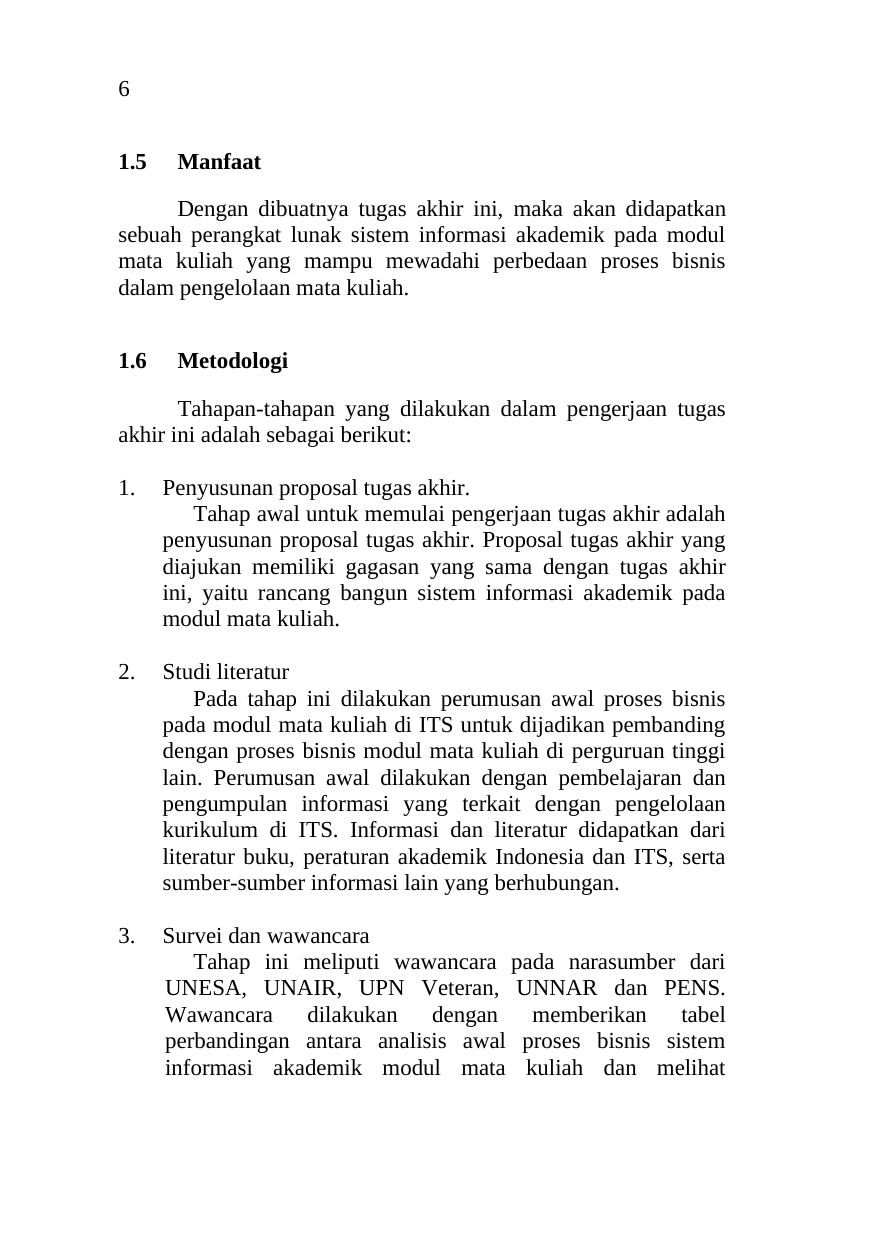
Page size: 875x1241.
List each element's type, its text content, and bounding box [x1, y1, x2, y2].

text Dengan dibuatnya tugas akhir ini, maka akan didapatkan sebuah perangkat lunak sistem informasi akademik pada modul mata kuliah yang mampu mewadahi perbedaan proses bisnis dalam pengelolaan mata kuliah. [118, 195, 726, 300]
list Survei dan wawancara [118, 922, 726, 948]
list Tahapan-tahapan yang dilakukan dalam pengerjaan tugas akhir ini adalah sebagai berikut: [118, 395, 726, 447]
list Pada tahap ini dilakukan perumusan awal proses bisnis pada modul mata kuliah di ITS untuk dijadikan pembanding dengan proses bisnis modul mata kuliah di perguruan tinggi lain. Perumusan awal dilakukan dengan pembelajaran dan pengumpulan informasi yang terkait dengan pengelolaan kurikulum di ITS. Informasi dan literatur didapatkan dari literatur buku, peraturan akademik Indonesia dan ITS, serta sumber-sumber informasi lain yang berhubungan. [162, 684, 726, 895]
subtitle Manfaat [118, 148, 726, 174]
list Studi literatur [118, 658, 726, 684]
subtitle Metodologi [118, 347, 726, 374]
list Penyusunan proposal tugas akhir. [118, 474, 726, 500]
list Tahap awal untuk memulai pengerjaan tugas akhir adalah penyusunan proposal tugas akhir. Proposal tugas akhir yang diajukan memiliki gagasan yang sama dengan tugas akhir ini, yaitu rancang bangun sistem informasi akademik pada modul mata kuliah. [162, 500, 726, 632]
